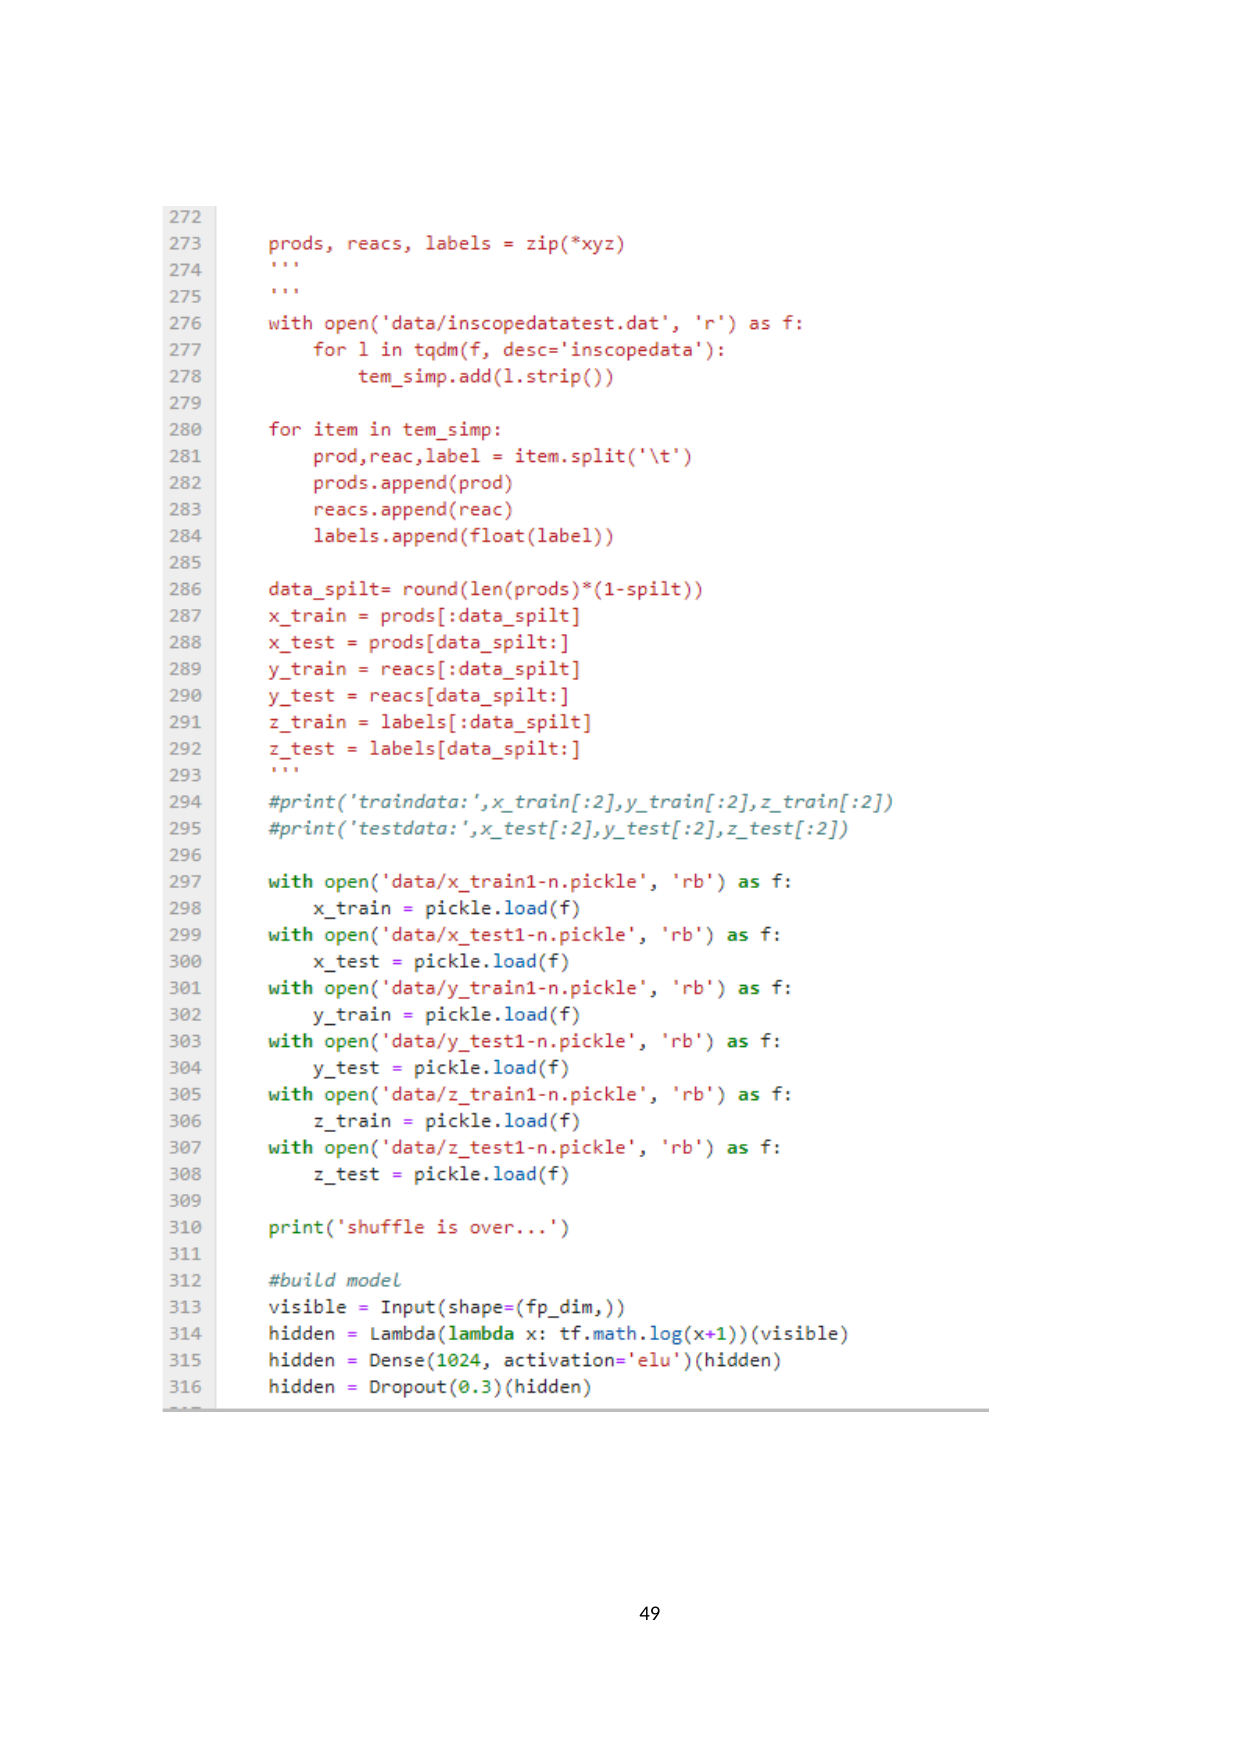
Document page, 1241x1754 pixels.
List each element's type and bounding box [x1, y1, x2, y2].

picture [162, 206, 989, 1412]
